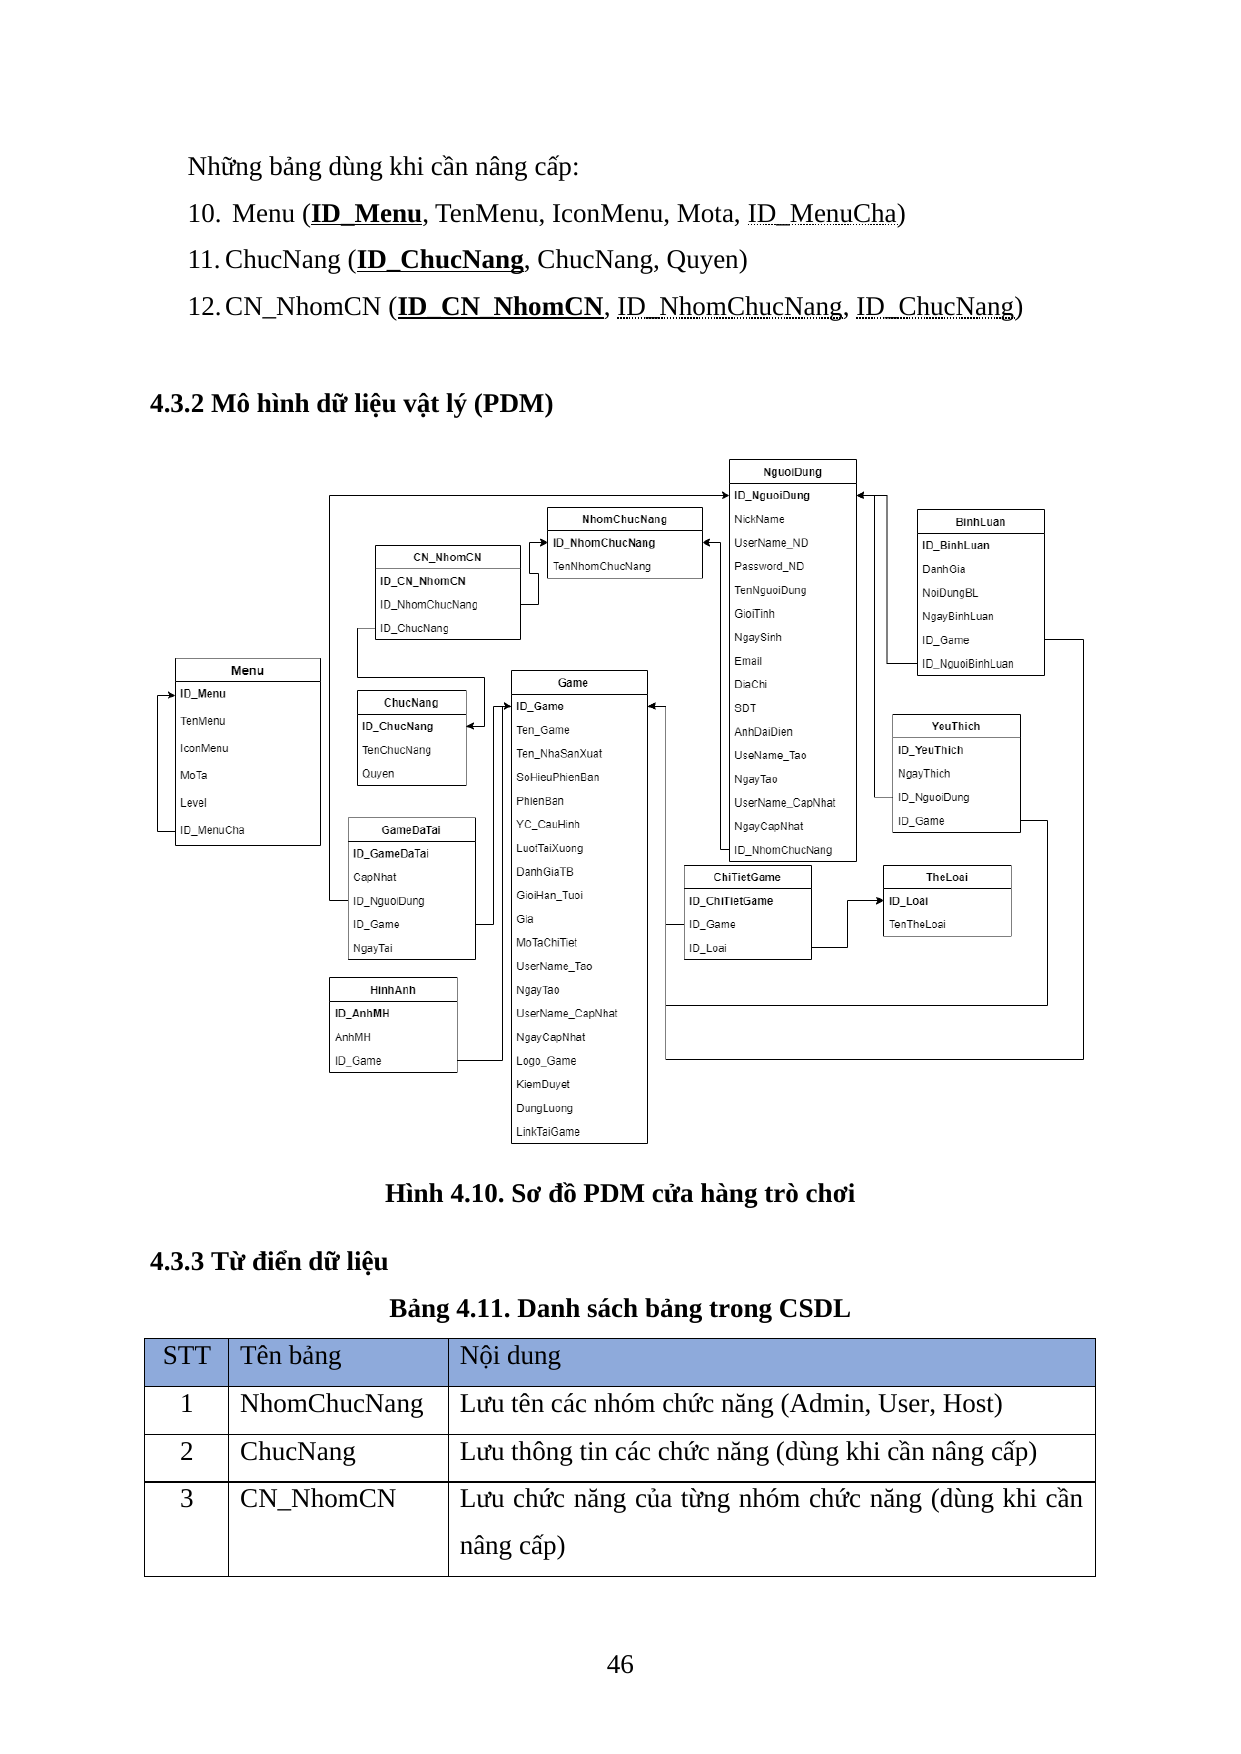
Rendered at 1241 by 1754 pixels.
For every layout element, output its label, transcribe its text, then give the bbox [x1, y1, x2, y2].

list Menu (ID_Menu, TenMenu, IconMenu, Mota, ID_MenuCha) [187, 197, 1090, 228]
table_cell Lưu tên các nhóm chức năng (Admin, User, Host) [449, 1387, 1095, 1434]
table_cell Lưu chức năng của từng nhóm chức năng (dùng khi cần nâng cấp) [449, 1483, 1095, 1576]
table_cell CN_NhomCN [229, 1483, 448, 1576]
table_cell 2 [145, 1435, 228, 1481]
table_header STT [145, 1339, 228, 1386]
picture [150, 459, 1091, 1146]
table_cell Lưu thông tin các chức năng (dùng khi cần nâng cấp) [449, 1435, 1095, 1481]
subtitle 4.3.2 Mô hình dữ liệu vật lý (PDM) [150, 387, 1090, 419]
table_cell ChucNang [229, 1435, 448, 1481]
table_cell NhomChucNang [229, 1387, 448, 1434]
text Những bảng dùng khi cần nâng cấp: [187, 150, 1090, 181]
subtitle 4.3.3 Từ điển dữ liệu [150, 1245, 1090, 1276]
table_header Nội dung [449, 1339, 1095, 1386]
list CN_NhomCN (ID_CN_NhomCN, ID_NhomChucNang, ID_ChucNang) [187, 290, 1090, 321]
table_header Tên bảng [229, 1339, 448, 1386]
table_cell 1 [145, 1387, 228, 1434]
table_cell 3 [145, 1483, 228, 1576]
list ChucNang (ID_ChucNang, ChucNang, Quyen) [187, 243, 1090, 274]
